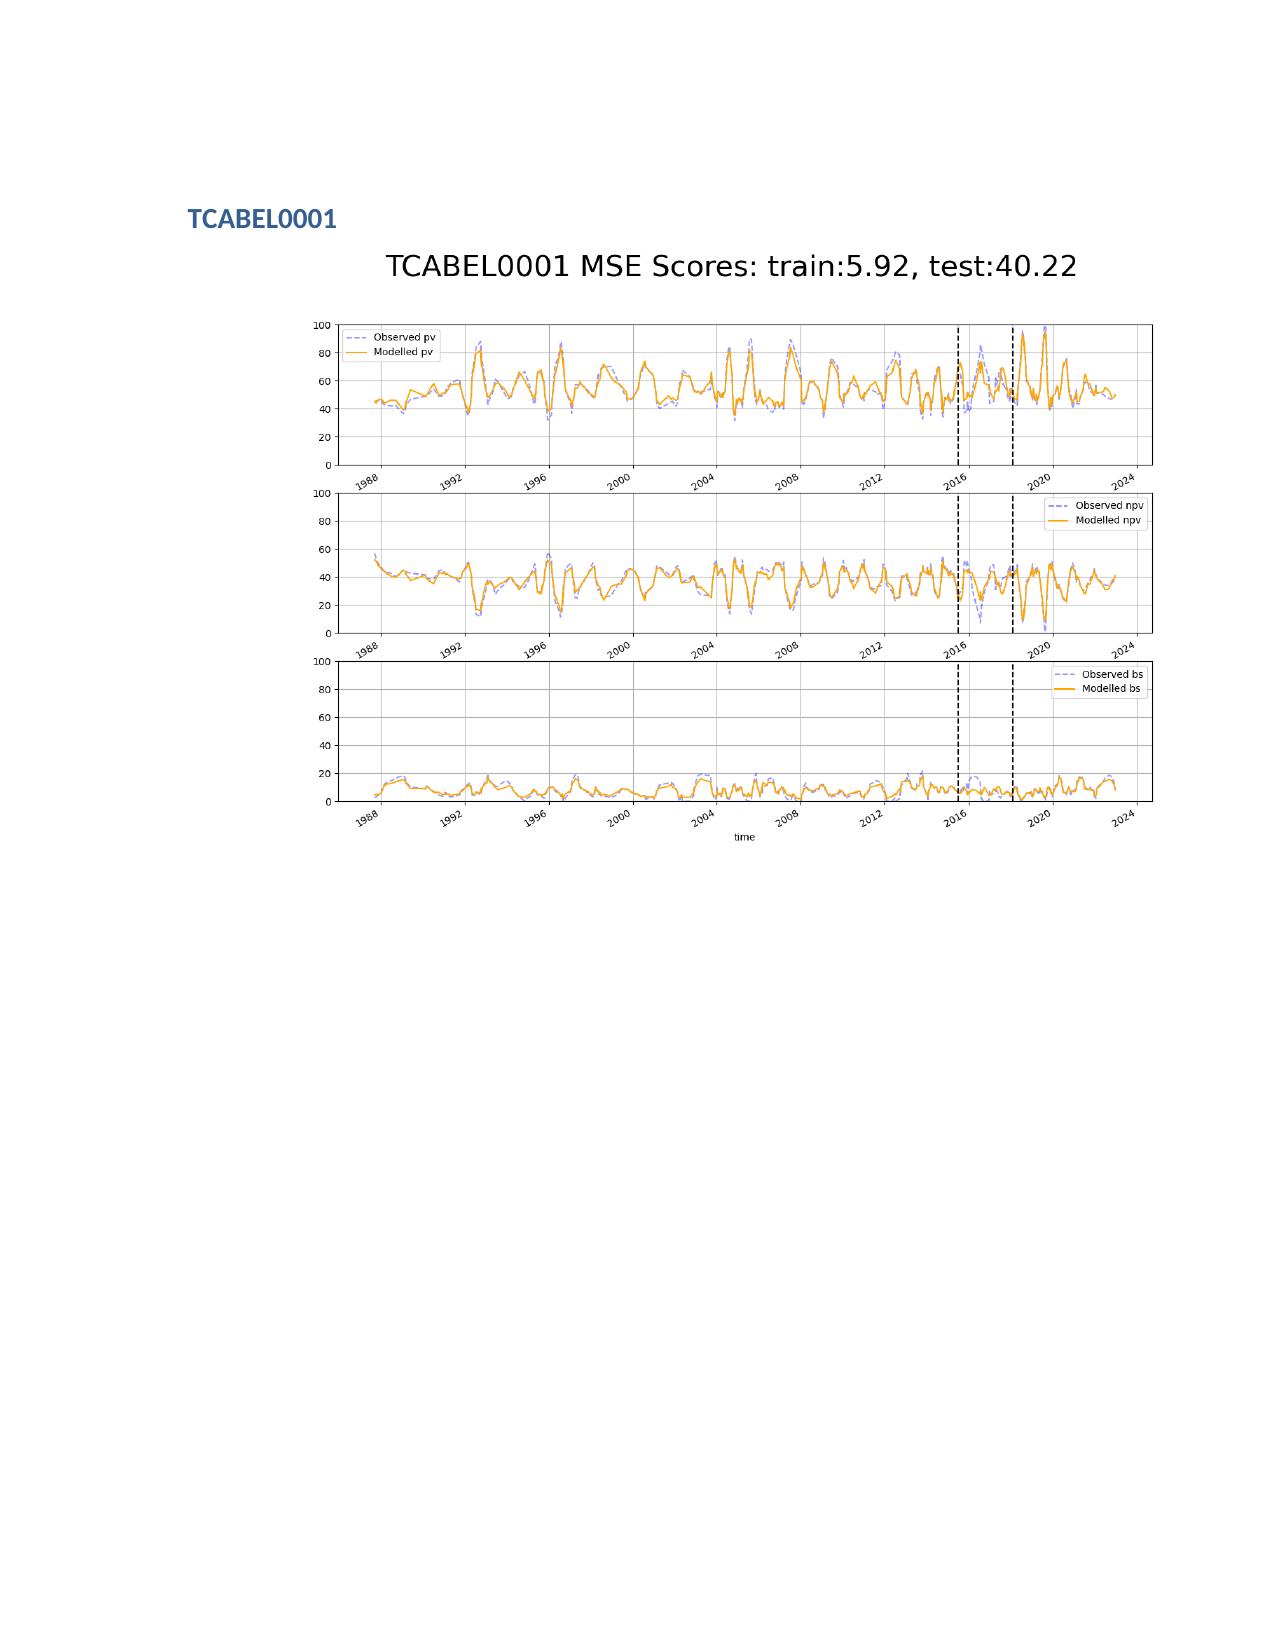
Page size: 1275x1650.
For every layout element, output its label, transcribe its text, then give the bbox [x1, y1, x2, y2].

subtitle TCABEL0001 [187, 200, 1087, 236]
picture [206, 241, 1257, 941]
